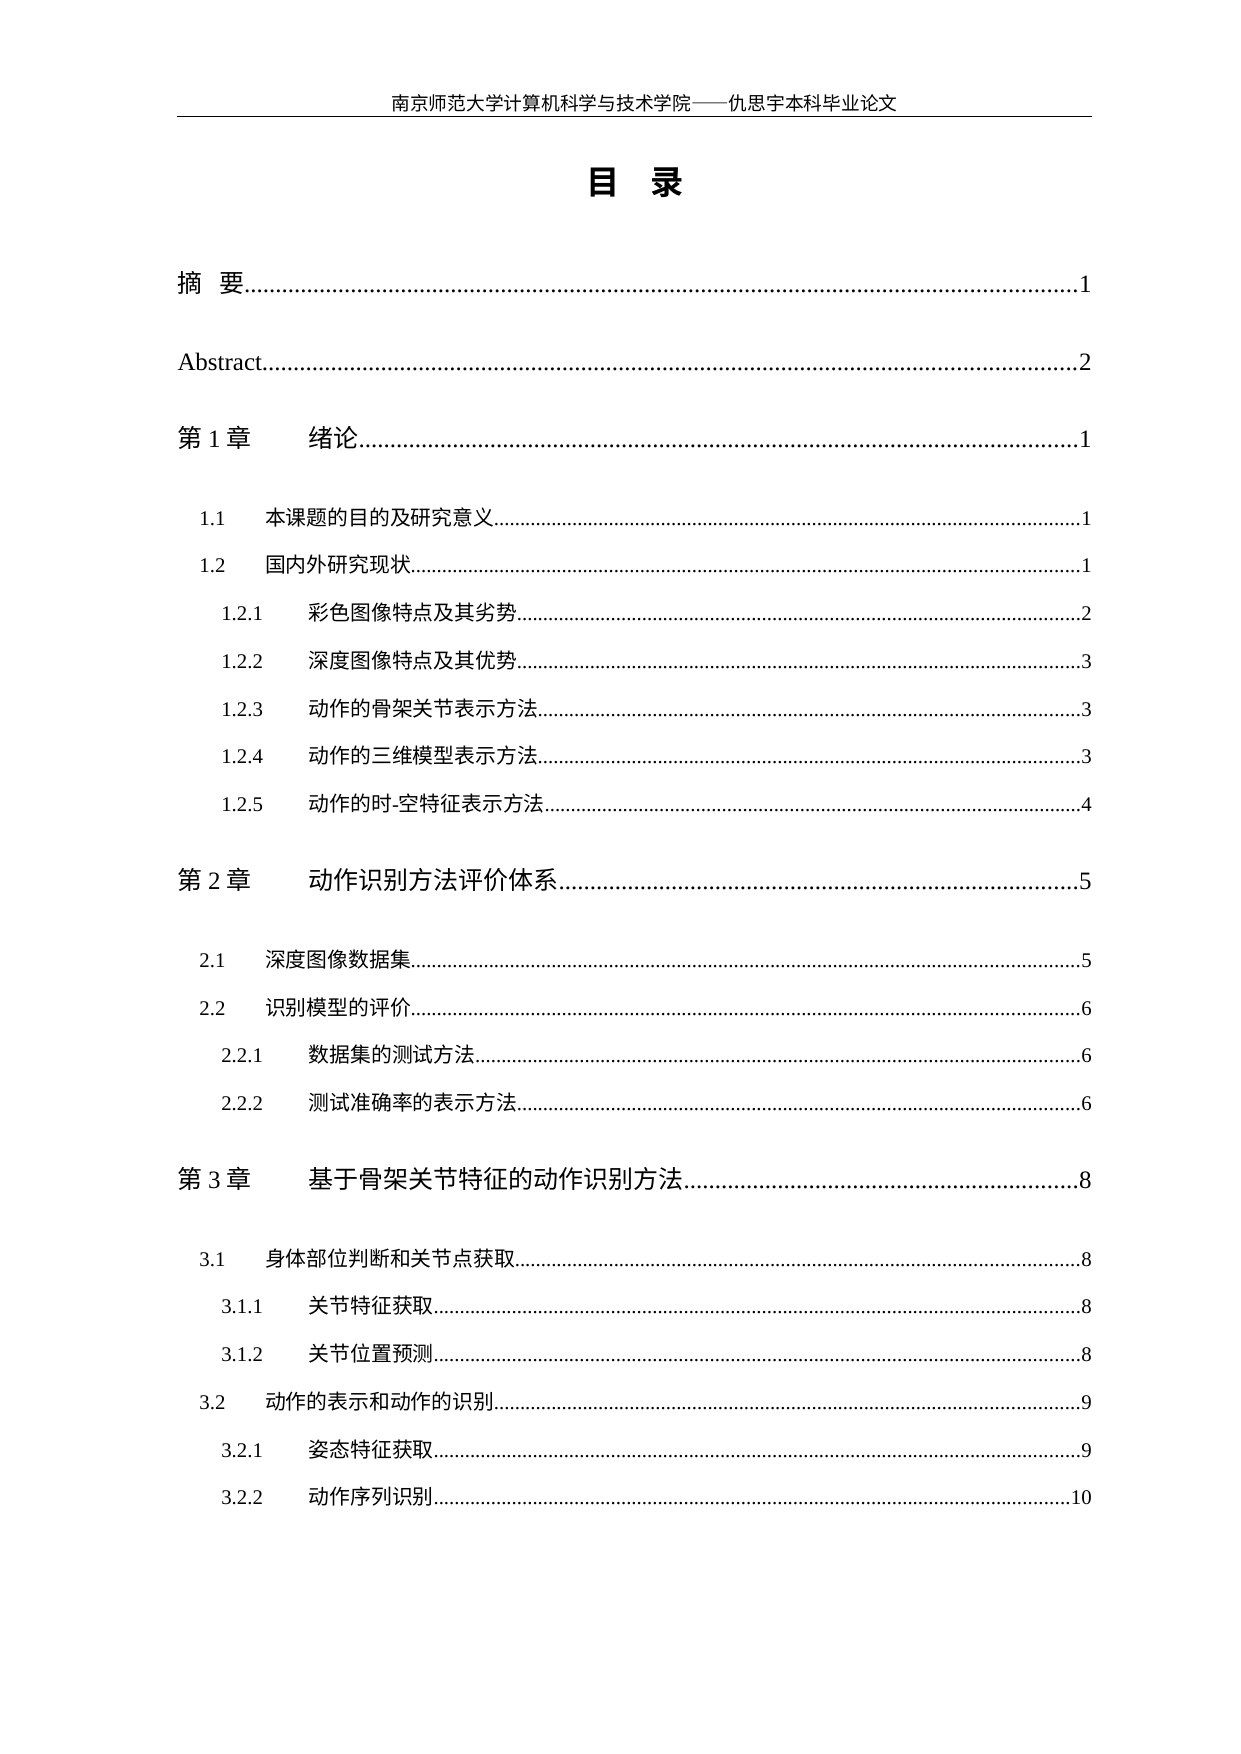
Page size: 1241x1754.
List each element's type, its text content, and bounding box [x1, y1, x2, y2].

text 第 1 章 绪论 1 [177, 404, 1092, 469]
text 2.2.2 测试准确率的表示方法 6 [221, 1085, 1092, 1118]
text 3.2.1 姿态特征获取 9 [221, 1432, 1092, 1464]
text 第 2 章 动作识别方法评价体系 5 [177, 846, 1092, 911]
text 1.1 本课题的目的及研究意义 1 [199, 500, 1092, 532]
text 第 3 章 基于骨架关节特征的动作识别方法 8 [177, 1145, 1092, 1210]
text 1.2 国内外研究现状 1 [199, 548, 1092, 580]
text 1.2.2 深度图像特点及其优势 3 [221, 643, 1092, 676]
text 3.1 身体部位判断和关节点获取 8 [199, 1241, 1092, 1273]
text 2.2 识别模型的评价 6 [199, 990, 1092, 1022]
text 1.2.5 动作的时-空特征表示方法 4 [221, 786, 1092, 819]
text 3.2 动作的表示和动作的识别 9 [199, 1384, 1092, 1417]
text 2.1 深度图像数据集 5 [199, 942, 1092, 974]
text 3.2.2 动作序列识别 10 [221, 1479, 1092, 1512]
text 摘 要 1 [177, 249, 1092, 314]
text 3.1.2 关节位置预测 8 [221, 1336, 1092, 1369]
text 2.2.1 数据集的测试方法 6 [221, 1037, 1092, 1070]
text 1.2.3 动作的骨架关节表示方法 3 [221, 691, 1092, 723]
text 1.2.1 彩色图像特点及其劣势 2 [221, 595, 1092, 628]
text 1.2.4 动作的三维模型表示方法 3 [221, 738, 1092, 771]
text 目 录 [177, 148, 1092, 213]
text Abstract 2 [177, 345, 1092, 377]
text 3.1.1 关节特征获取 8 [221, 1289, 1092, 1321]
